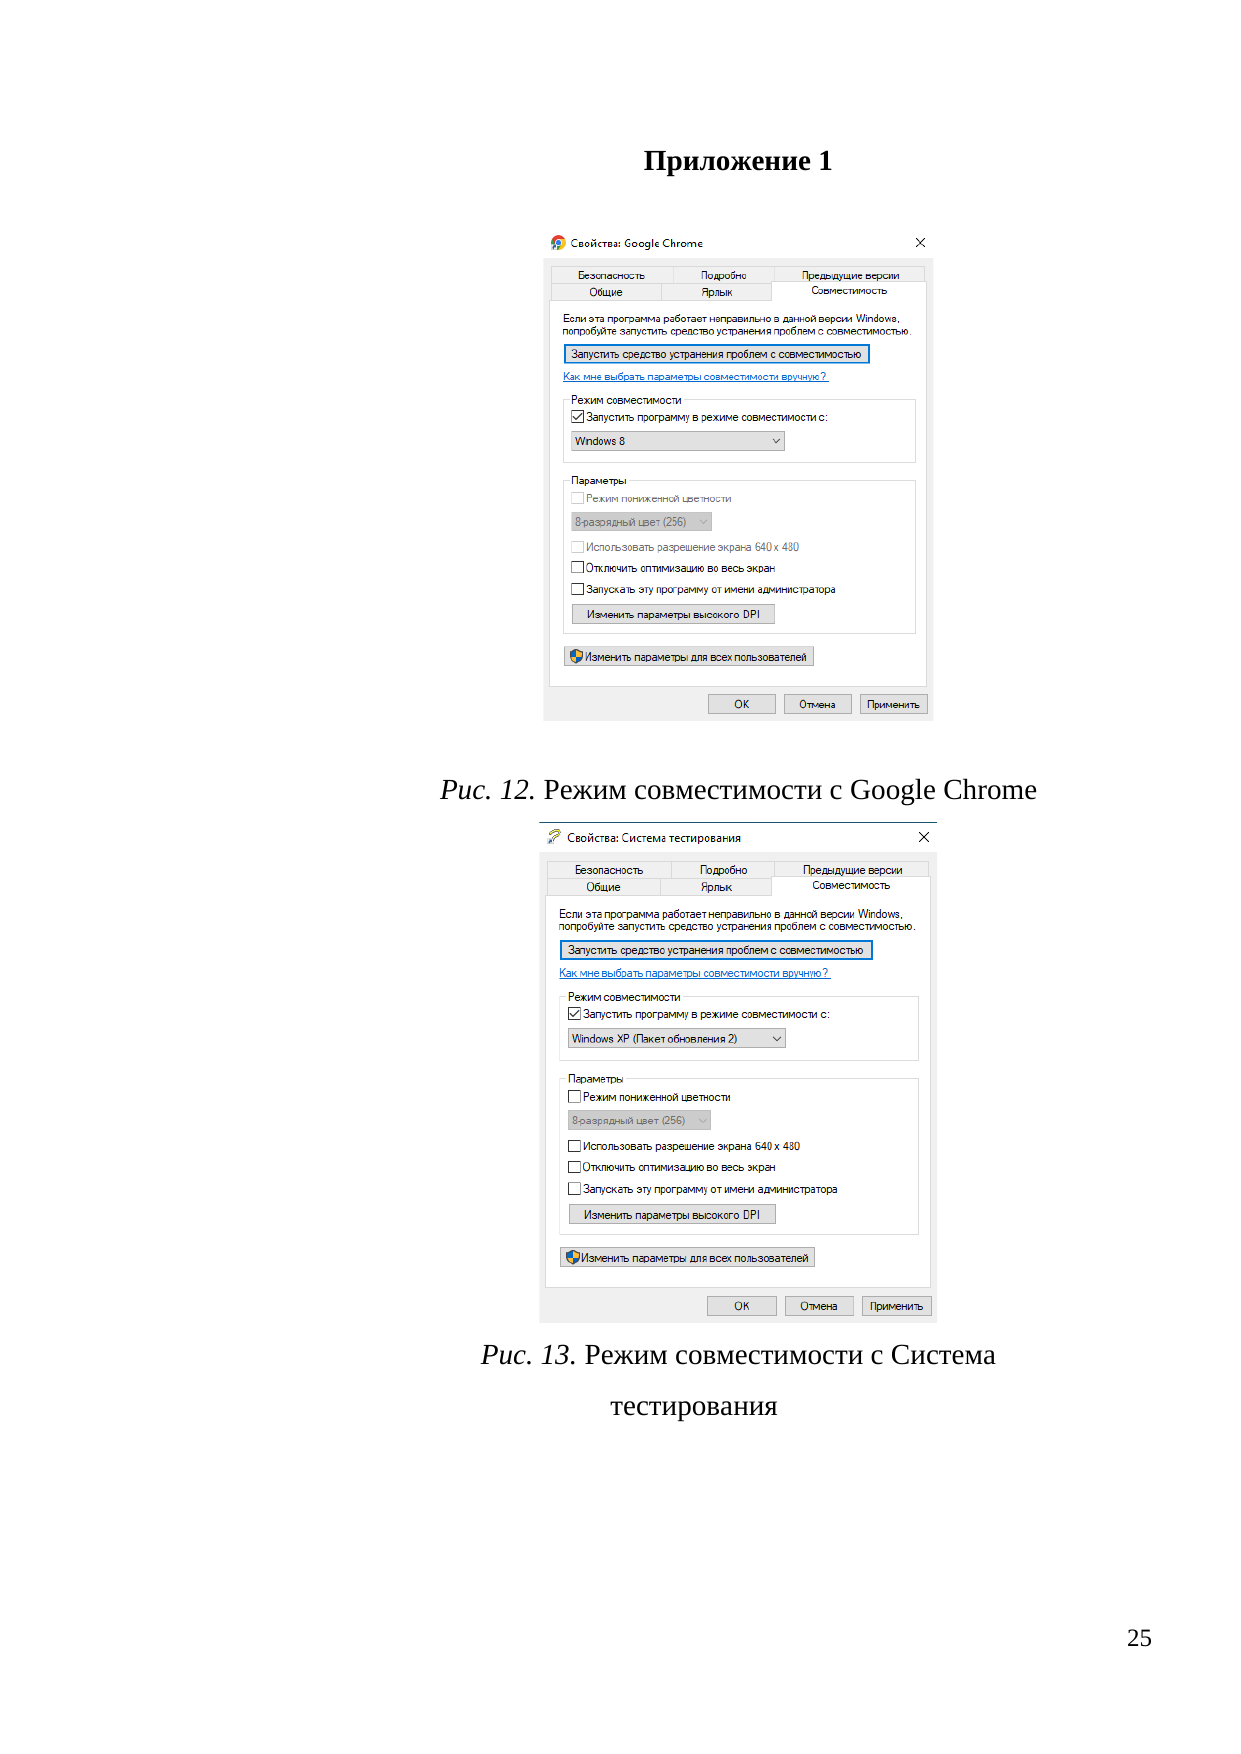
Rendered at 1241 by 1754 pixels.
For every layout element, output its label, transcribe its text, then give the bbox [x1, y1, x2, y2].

text Рис. 12. Режим совместимости с Google Chrome [325, 772, 1063, 806]
picture [543, 231, 934, 721]
text Рис. 13. Режим совместимости с Система тестирования [325, 1337, 1063, 1421]
text Приложение 1 [325, 143, 1063, 177]
picture [539, 822, 938, 1323]
